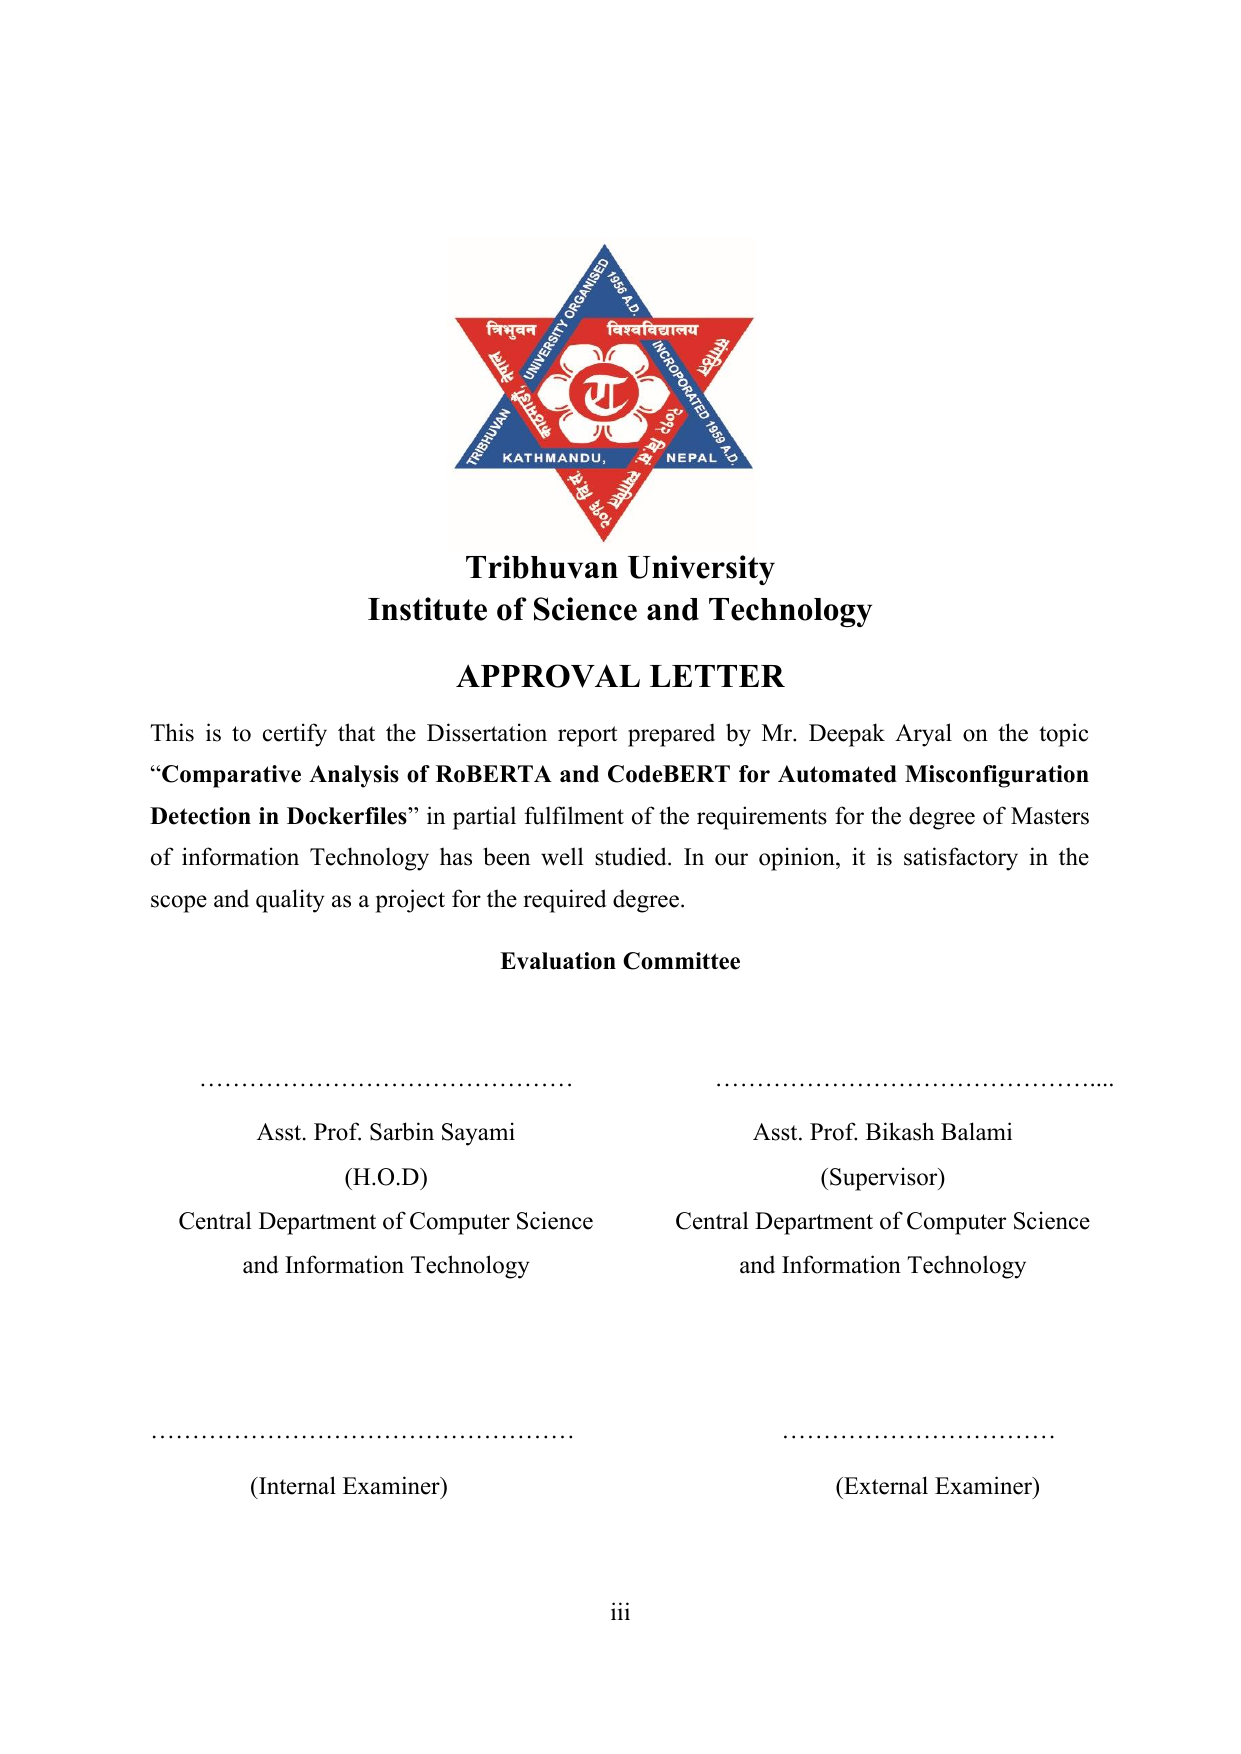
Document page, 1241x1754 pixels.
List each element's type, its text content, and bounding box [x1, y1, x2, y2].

text This is to certify that the Dissertation report prepared by Mr. Deepak Aryal on the topic “Comparative Analysis of RoBERTA and CodeBERT for Automated Misconfiguration Detection in Dockerfiles” in partial fulfilment of the requirements for the degree of Masters of information Technology has been well studied. In our opinion, it is satisfactory in the scope and quality as a project for the required degree. [150, 719, 1090, 913]
table_cell Asst. Prof. Sarbin Sayami [150, 1118, 622, 1163]
table_header ……………………………………….... [622, 1064, 1144, 1118]
text Institute of Science and Technology [150, 591, 1090, 628]
table_cell (H.O.D) [150, 1163, 622, 1207]
table_cell Asst. Prof. Bikash Balami [622, 1118, 1144, 1163]
text …………………………………………… …………………………… [150, 1417, 1090, 1444]
text Evaluation Committee [150, 947, 1090, 975]
text Tribhuvan University [150, 548, 1090, 585]
picture [446, 237, 757, 551]
table_cell (Supervisor) [622, 1163, 1144, 1207]
subtitle Approval Letter [150, 658, 1090, 695]
text (Internal Examiner) (External Examiner) [150, 1472, 1090, 1500]
table_cell Central Department of Computer Science and Information Technology [622, 1207, 1144, 1296]
table_header ……………………………………… [150, 1064, 622, 1118]
table_cell Central Department of Computer Science and Information Technology [150, 1207, 622, 1296]
